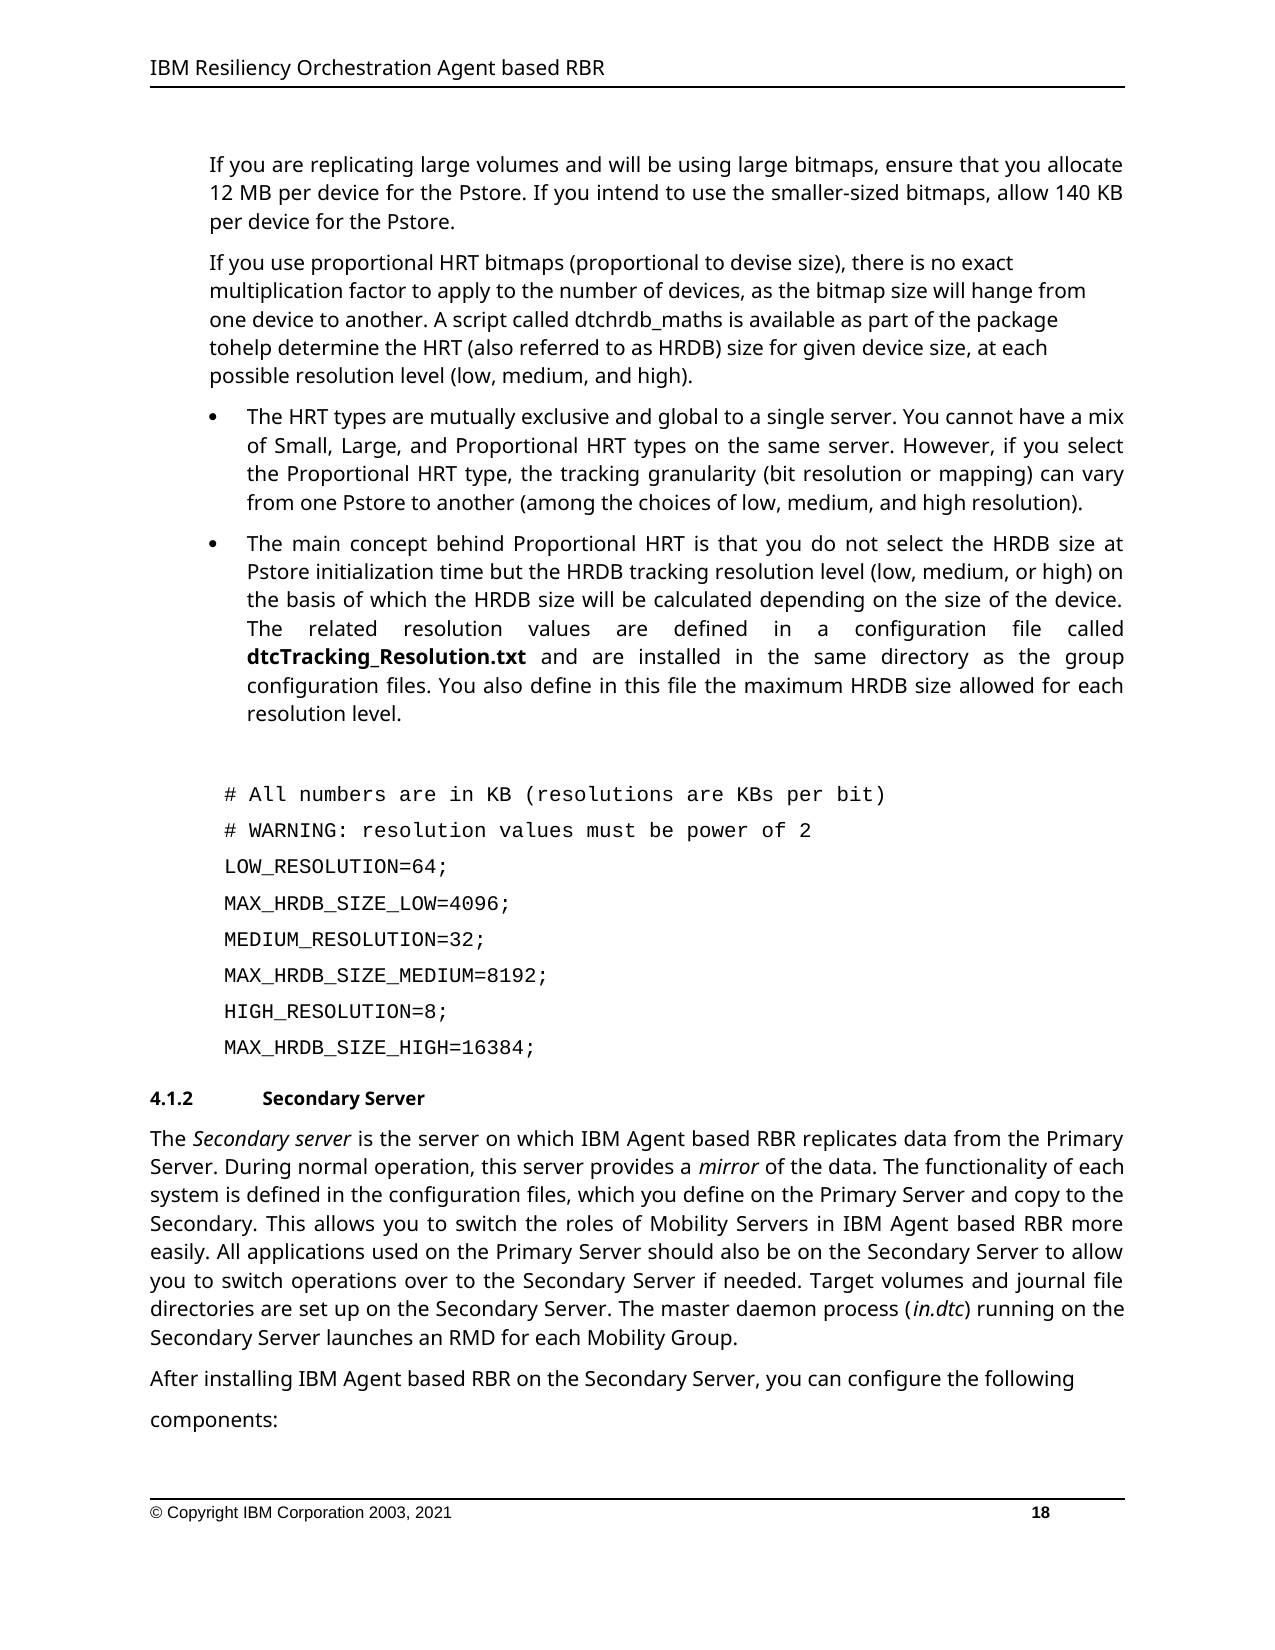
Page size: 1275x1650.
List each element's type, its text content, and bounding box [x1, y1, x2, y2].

list The main concept behind Proportional HRT is that you do not select the HRDB size at Pstore initialization time but the HRDB tracking resolution level (low, medium, or high) on the basis of which the HRDB size will be calculated depending on the size of the device. The related resolution values are defined in a configuration file called dtcTracking_Resolution.txt and are installed in the same directory as the group configuration files. You also define in this file the maximum HRDB size allowed for each resolution level. [209, 529, 1125, 728]
text MEDIUM_RESOLUTION=32; [150, 929, 1125, 952]
text After installing IBM Agent based RBR on the Secondary Server, you can configure the following [150, 1364, 1125, 1392]
text MAX_HRDB_SIZE_LOW=4096; [150, 892, 1125, 916]
text LOW_RESOLUTION=64; [150, 856, 1125, 880]
text # WARNING: resolution values must be power of 2 [150, 820, 1125, 844]
text MAX_HRDB_SIZE_HIGH=16384; [150, 1037, 1125, 1061]
subtitle Secondary Server [150, 1086, 1125, 1111]
text components: [150, 1405, 1125, 1433]
text The Secondary server is the server on which IBM Agent based RBR replicates data from the Primary Server. During normal operation, this server provides a mirror of the data. The functionality of each system is defined in the configuration files, which you define on the Primary Server and copy to the Secondary. This allows you to switch the roles of Mobility Servers in IBM Agent based RBR more easily. All applications used on the Primary Server should also be on the Secondary Server to allow you to switch operations over to the Secondary Server if needed. Target volumes and journal file directories are set up on the Secondary Server. The master daemon process (in.dtc) running on the Secondary Server launches an RMD for each Mobility Group. [150, 1124, 1125, 1351]
list If you use proportional HRT bitmaps (proportional to devise size), there is no exact multiplication factor to apply to the number of devices, as the bitmap size will hange from one device to another. A script called dtchrdb_maths is available as part of the package tohelp determine the HRT (also referred to as HRDB) size for given device size, at each possible resolution level (low, medium, and high). [209, 248, 1125, 390]
text HIGH_RESOLUTION=8; [150, 1001, 1125, 1024]
list The HRT types are mutually exclusive and global to a single server. You cannot have a mix of Small, Large, and Proportional HRT types on the same server. However, if you select the Proportional HRT type, the tracking granularity (bit resolution or mapping) can vary from one Pstore to another (among the choices of low, medium, and high resolution). [209, 402, 1125, 516]
text If you are replicating large volumes and will be using large bitmaps, ensure that you allocate 12 MB per device for the Pstore. If you intend to use the smaller-sized bitmaps, allow 140 KB per device for the Pstore. [209, 150, 1125, 235]
text MAX_HRDB_SIZE_MEDIUM=8192; [150, 965, 1125, 988]
text # All numbers are in KB (resolutions are KBs per bit) [150, 784, 1125, 808]
